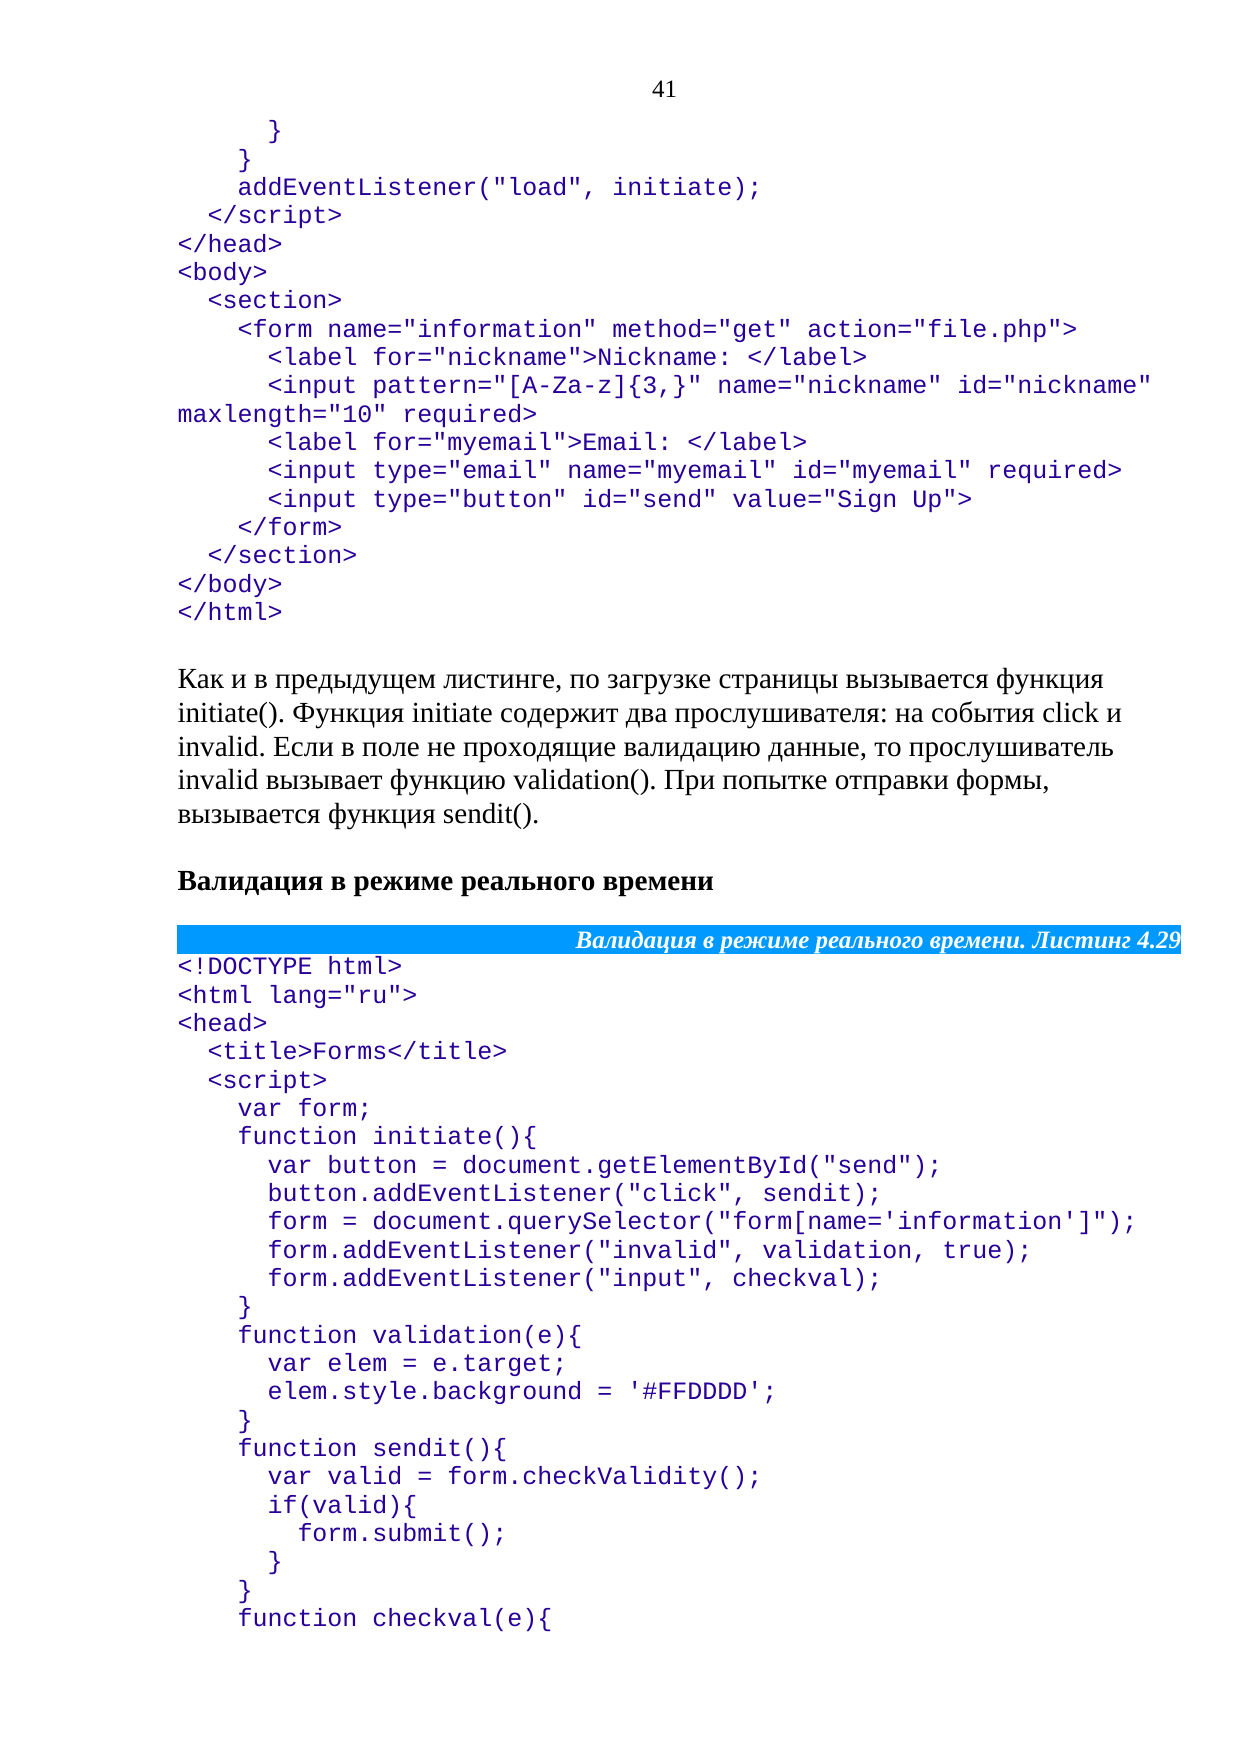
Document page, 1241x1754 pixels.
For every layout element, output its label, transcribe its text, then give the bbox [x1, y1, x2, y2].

text Валидация в режиме реального времени [177, 863, 1152, 896]
table_header Валидация в режиме реального времени. Листинг 4.29 [177, 925, 1181, 954]
text Как и в предыдущем листинге, по загрузке страницы вызывается функция initiate(). Функция initiate содержит два прослушивателя: на события click и invalid. Если в поле не проходящие валидацию данные, то прослушиватель invalid вызывает функцию validation(). При попытке отправки формы, вызывается функция sendit(). [177, 662, 1152, 829]
